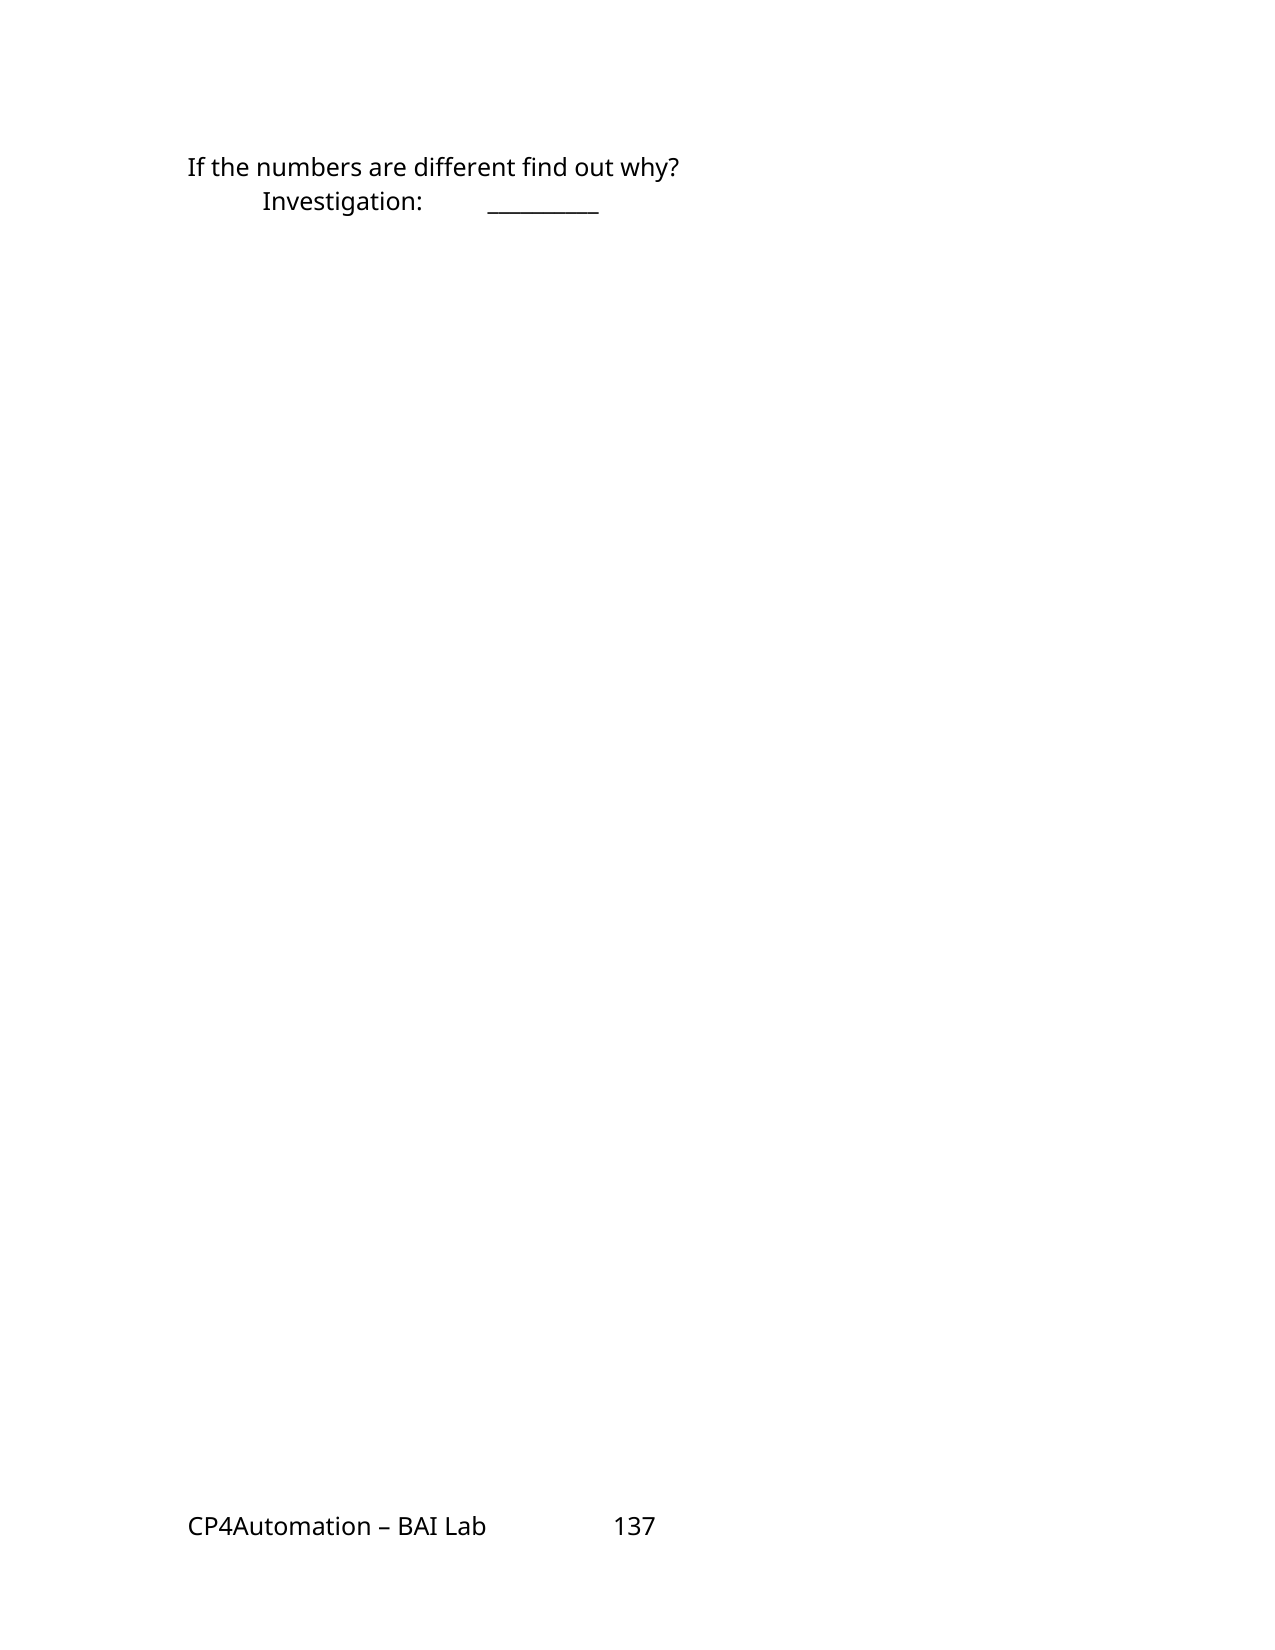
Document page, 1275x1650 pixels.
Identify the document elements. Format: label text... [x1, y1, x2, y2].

text If the numbers are different find out why? Investigation: __________ [187, 150, 1087, 218]
